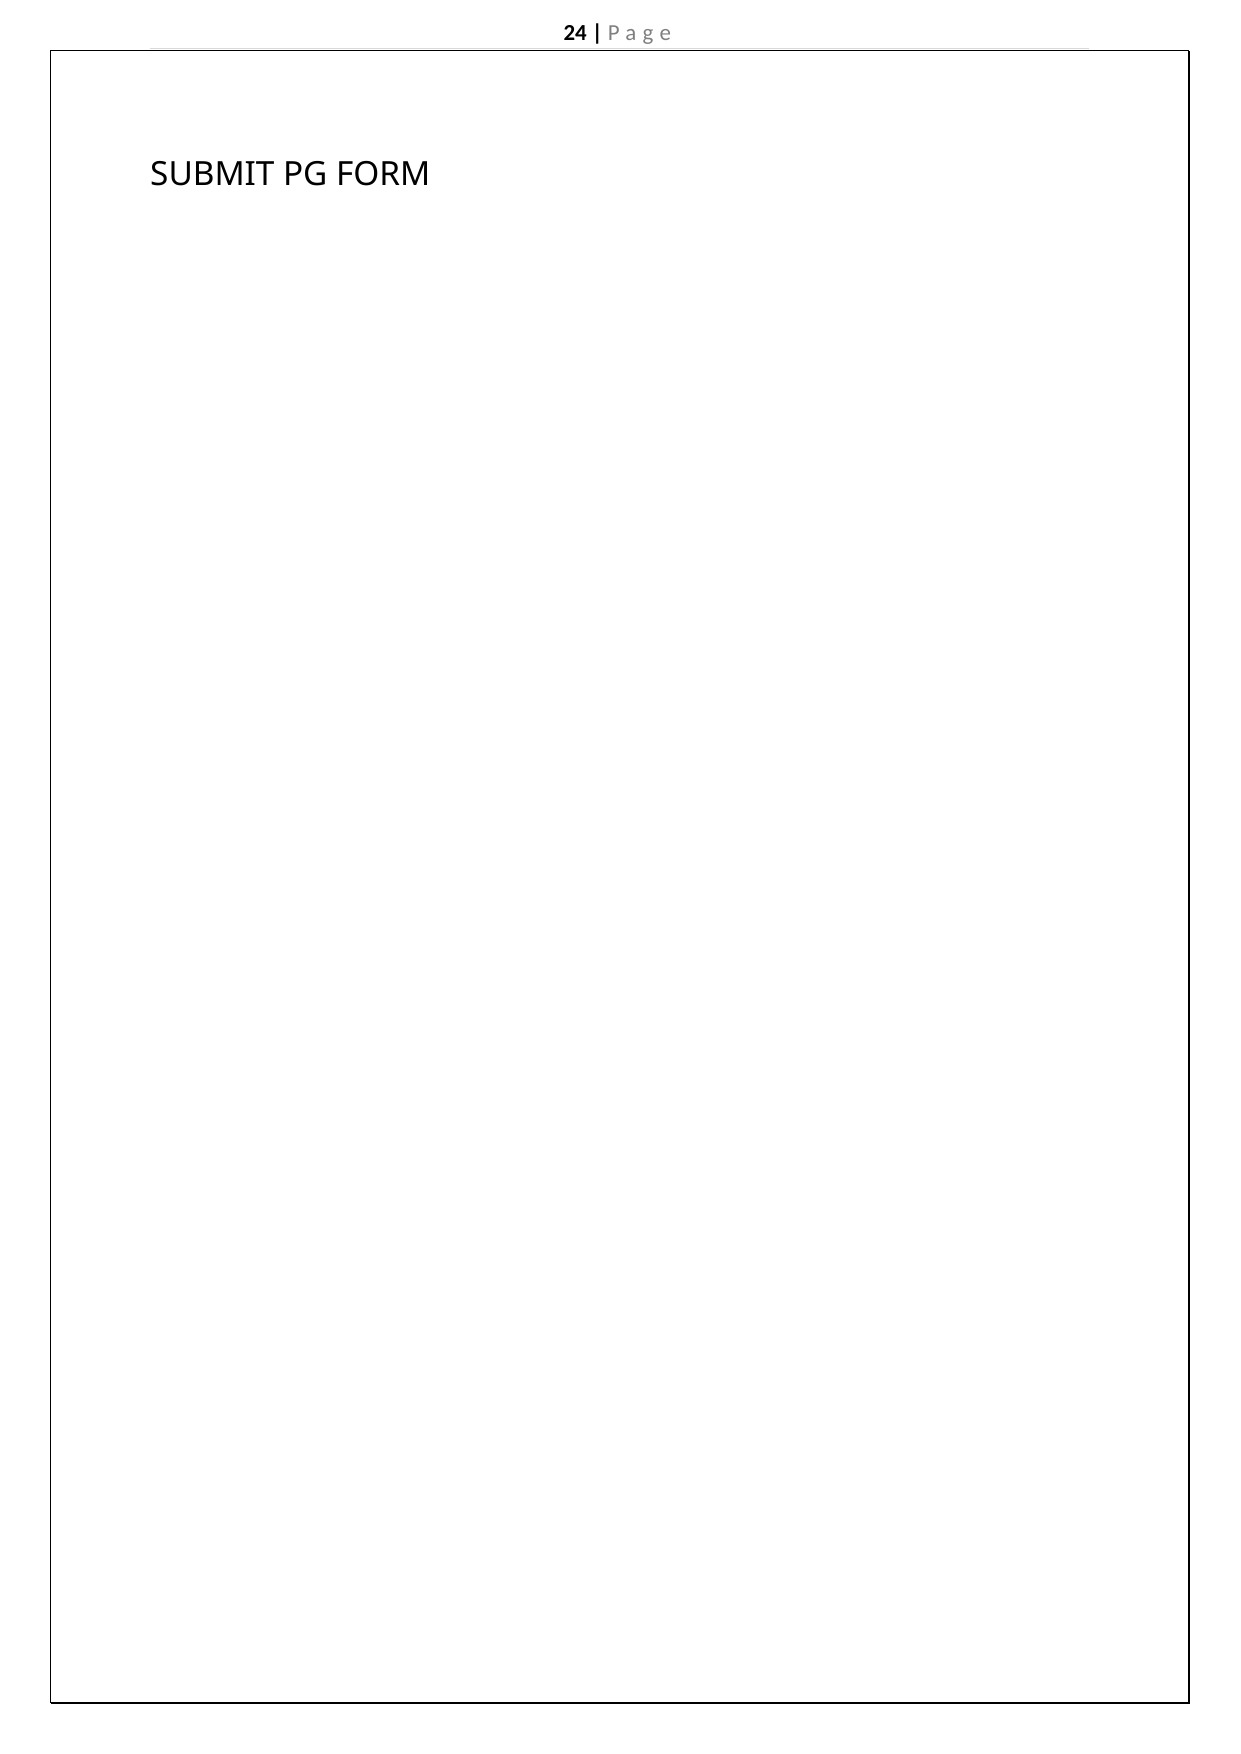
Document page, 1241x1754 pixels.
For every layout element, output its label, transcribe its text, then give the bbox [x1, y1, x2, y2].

text SUBMIT PG FORM [150, 150, 1089, 195]
